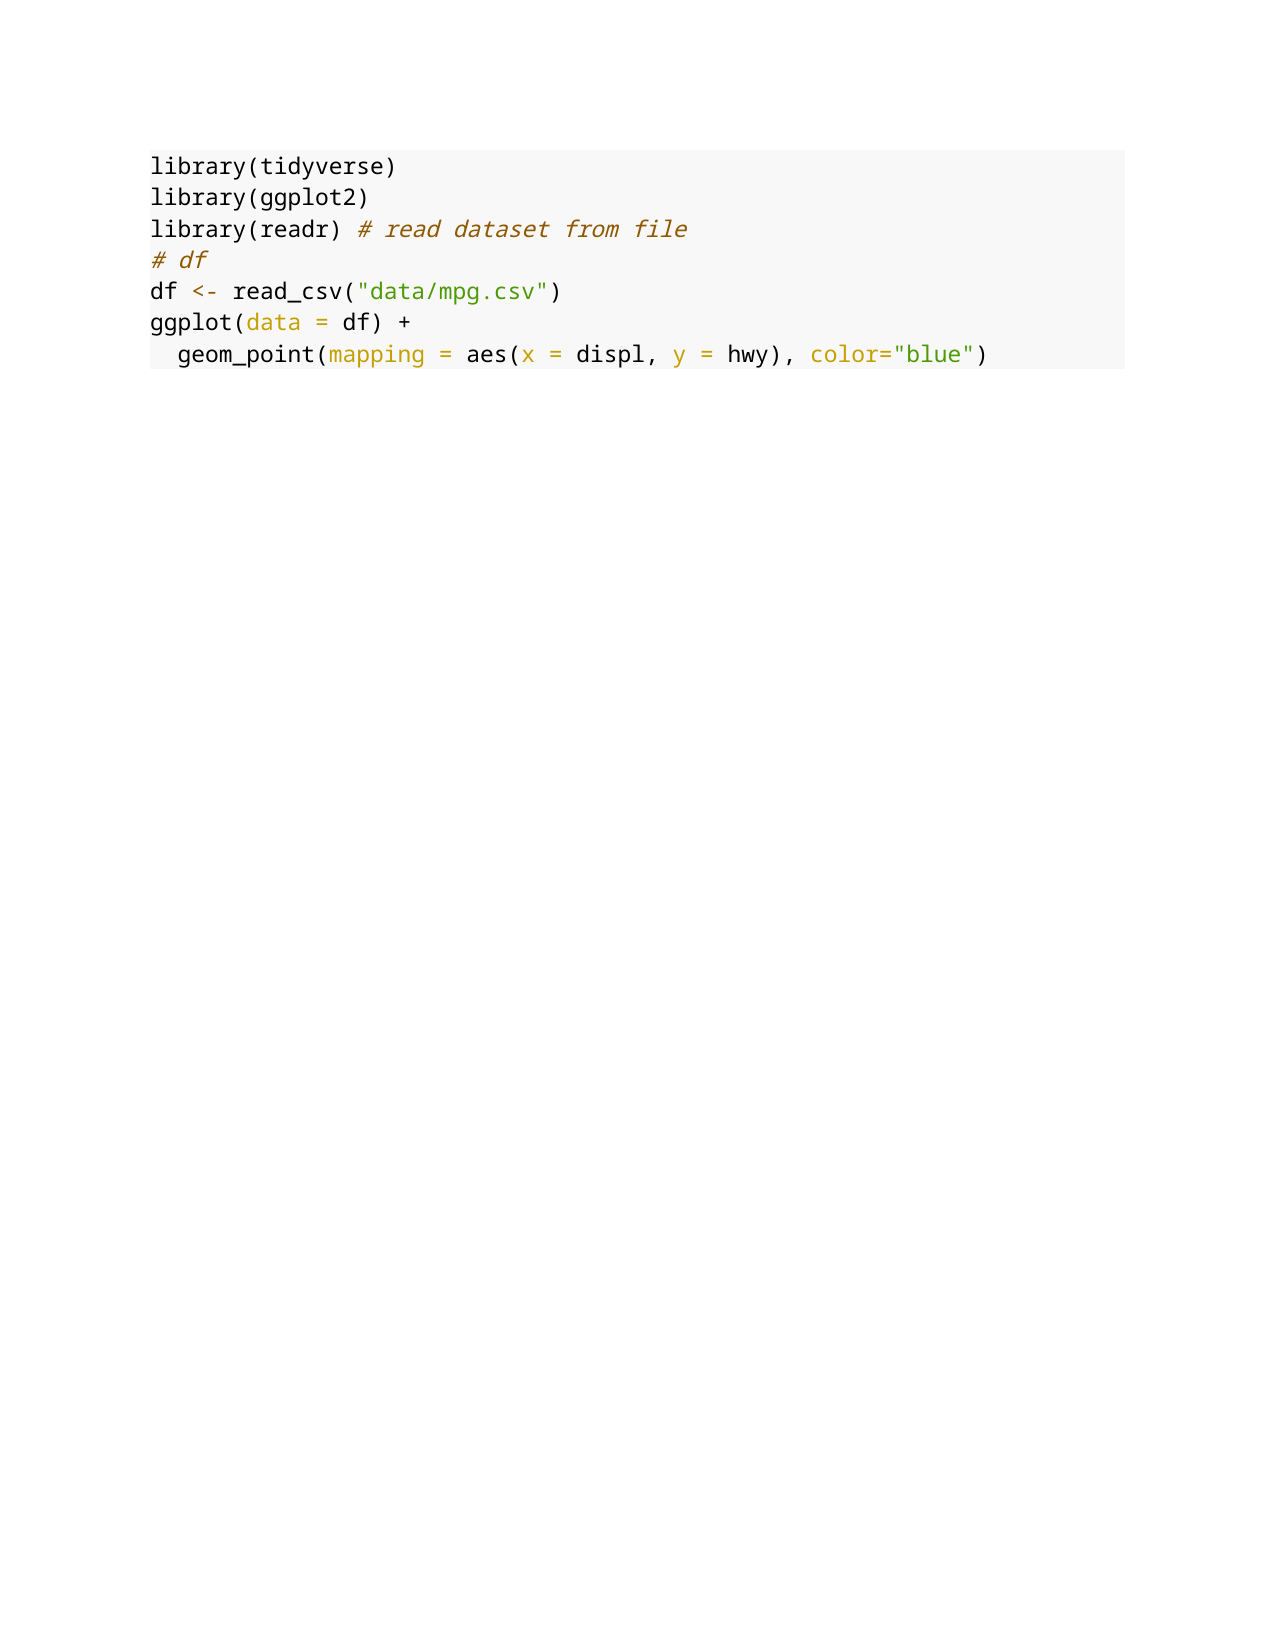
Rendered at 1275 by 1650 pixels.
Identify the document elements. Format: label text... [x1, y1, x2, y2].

text library(tidyverse) library(ggplot2) library(readr) # read dataset from file # df df <- read_csv("data/mpg.csv") ggplot(data = df) + geom_point(mapping = aes(x = displ, y = hwy), color="blue") [150, 150, 1125, 369]
